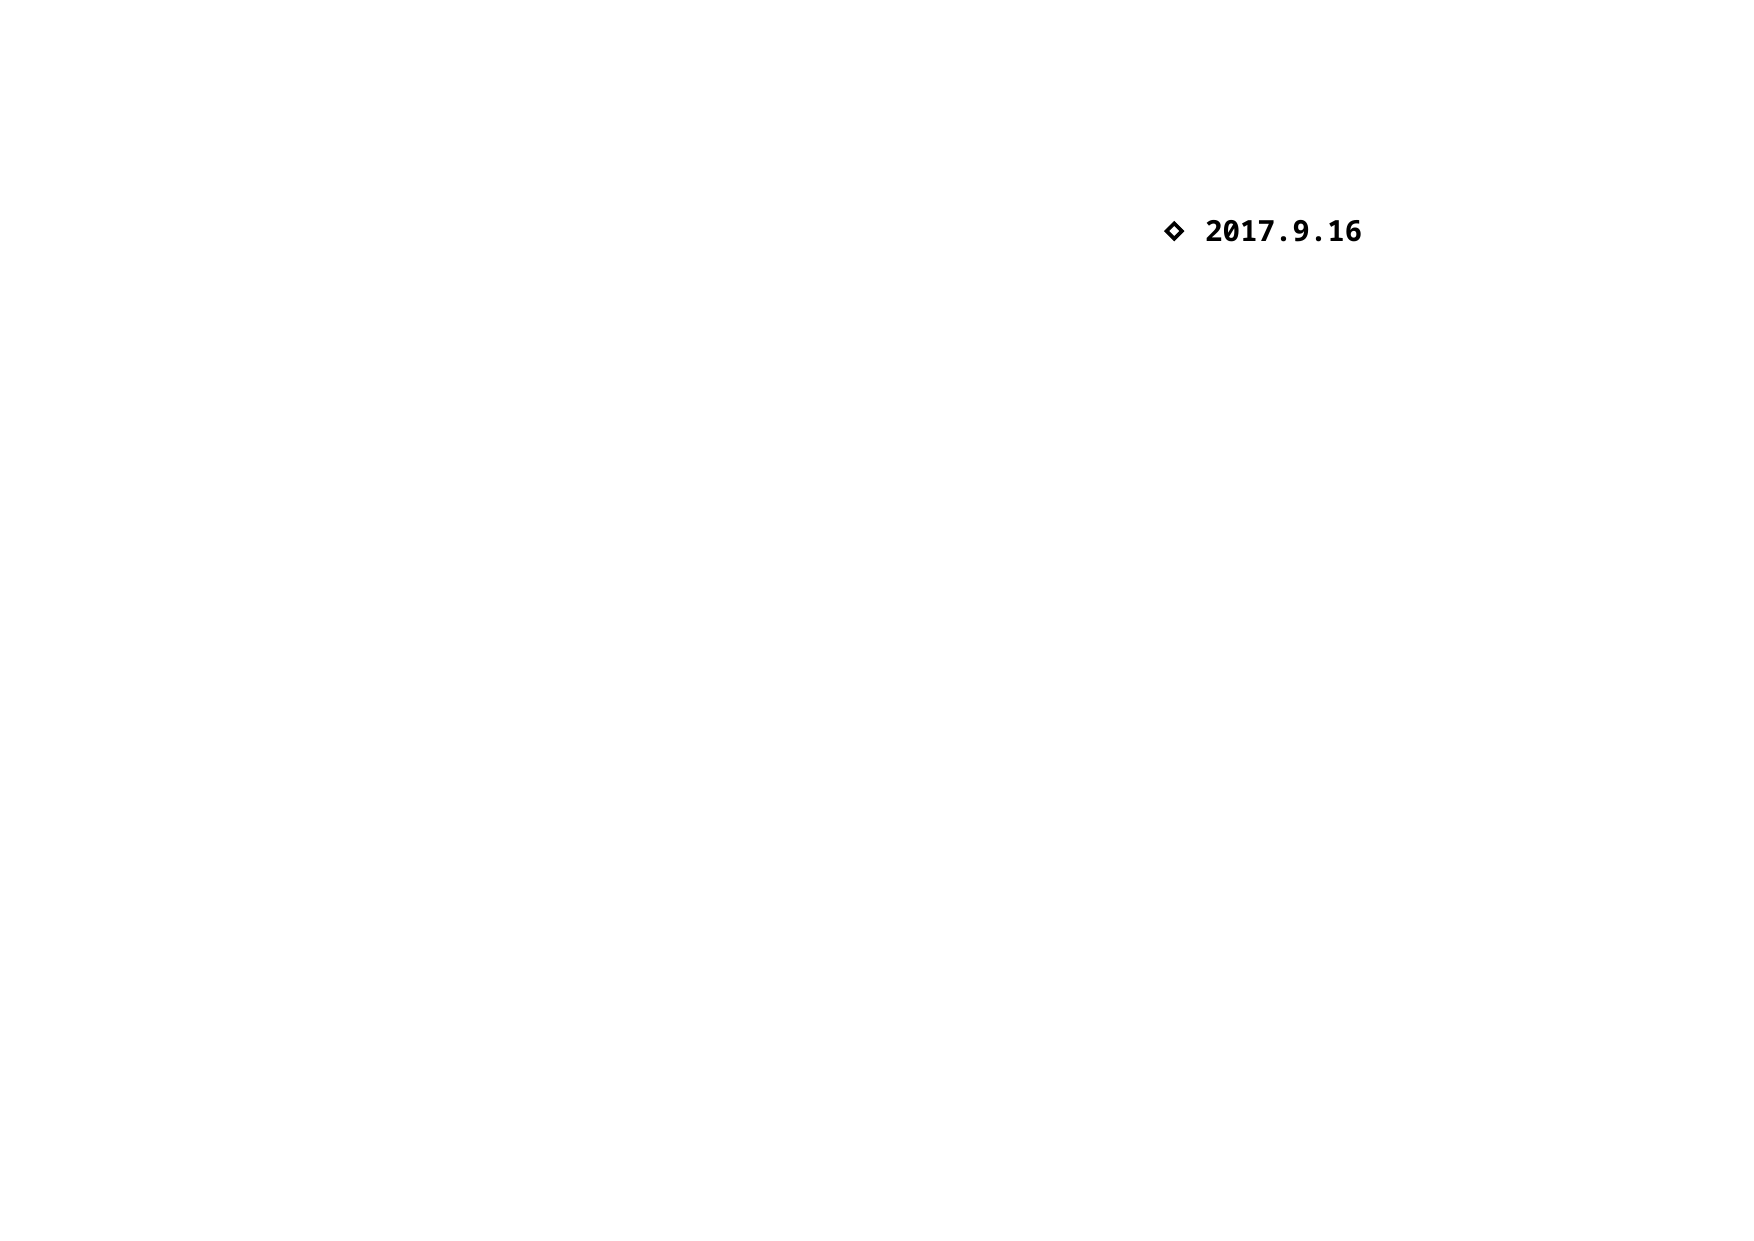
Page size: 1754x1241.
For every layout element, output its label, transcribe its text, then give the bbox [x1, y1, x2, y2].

list 2017.9.16 [1161, 198, 1604, 263]
